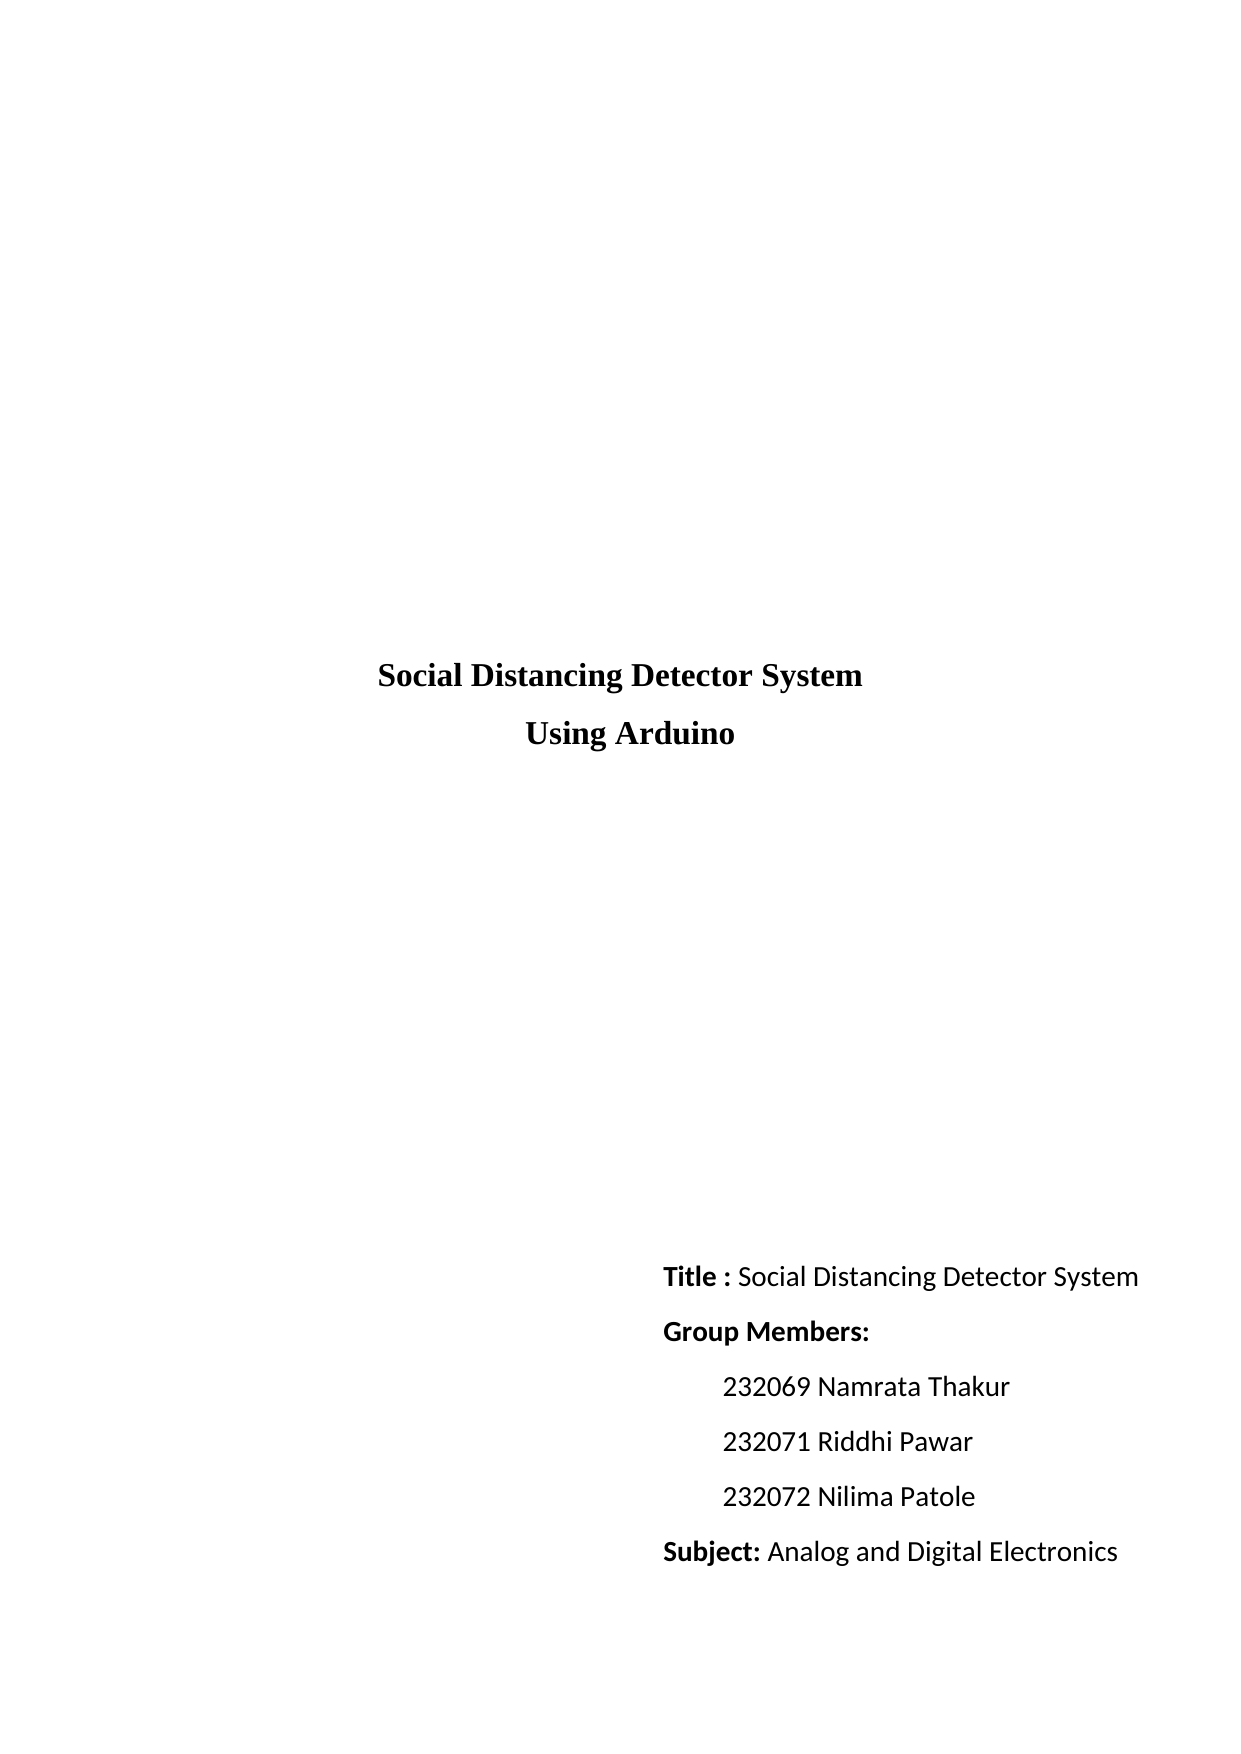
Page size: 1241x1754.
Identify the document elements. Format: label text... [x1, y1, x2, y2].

text Using Arduino [75, 713, 1165, 752]
text Social Distancing Detector System [75, 655, 1165, 693]
